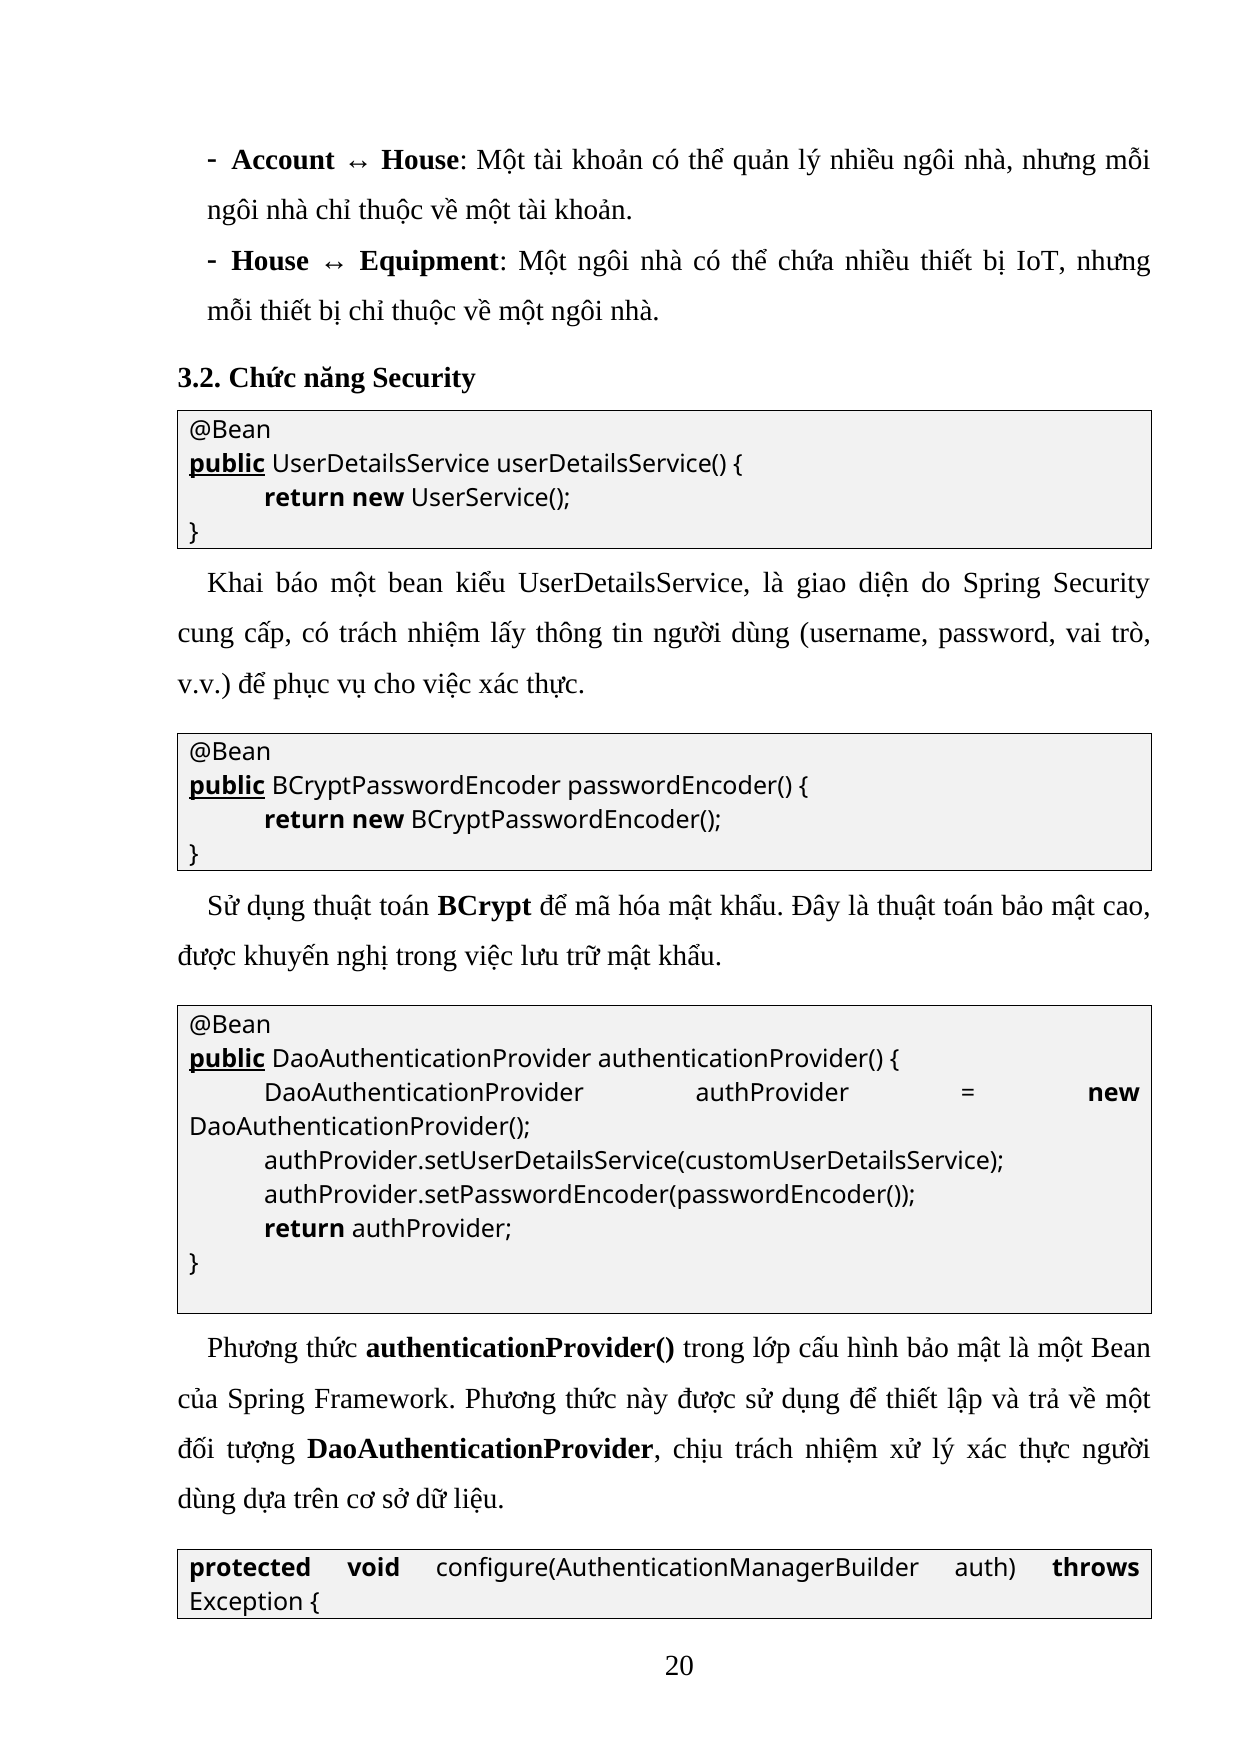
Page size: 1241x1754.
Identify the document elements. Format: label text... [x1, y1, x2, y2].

table_header @Bean public BCryptPasswordEncoder passwordEncoder() { return new BCryptPasswordEncoder(); } [178, 734, 1151, 870]
text Khai báo một bean kiểu UserDetailsService, là giao diện do Spring Security cung cấp, có trách nhiệm lấy thông tin người dùng (username, password, vai trò, v.v.) để phục vụ cho việc xác thực. [177, 565, 1152, 699]
text Account ↔ House: Một tài khoản có thể quản lý nhiều ngôi nhà, nhưng mỗi ngôi nhà chỉ thuộc về một tài khoản. [207, 142, 1152, 226]
table_header @Bean public DaoAuthenticationProvider authenticationProvider() { DaoAuthenticationProvider authProvider = new DaoAuthenticationProvider(); authProvider.setUserDetailsService(customUserDetailsService); authProvider.setPasswordEncoder(passwordEncoder()); return authProvider; } [178, 1006, 1151, 1313]
text Chức năng Security [177, 360, 1152, 393]
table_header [178, 1550, 1151, 1618]
text Sử dụng thuật toán BCrypt để mã hóa mật khẩu. Đây là thuật toán bảo mật cao, được khuyến nghị trong việc lưu trữ mật khẩu. [177, 888, 1152, 972]
table_header @Bean public UserDetailsService userDetailsService() { return new UserService(); } [178, 411, 1151, 548]
text House ↔ Equipment: Một ngôi nhà có thể chứa nhiều thiết bị IoT, nhưng mỗi thiết bị chỉ thuộc về một ngôi nhà. [207, 243, 1152, 327]
text Phương thức authenticationProvider() trong lớp cấu hình bảo mật là một Bean của Spring Framework. Phương thức này được sử dụng để thiết lập và trả về một đối tượng DaoAuthenticationProvider, chịu trách nhiệm xử lý xác thực người dùng dựa trên cơ sở dữ liệu. [177, 1331, 1152, 1515]
